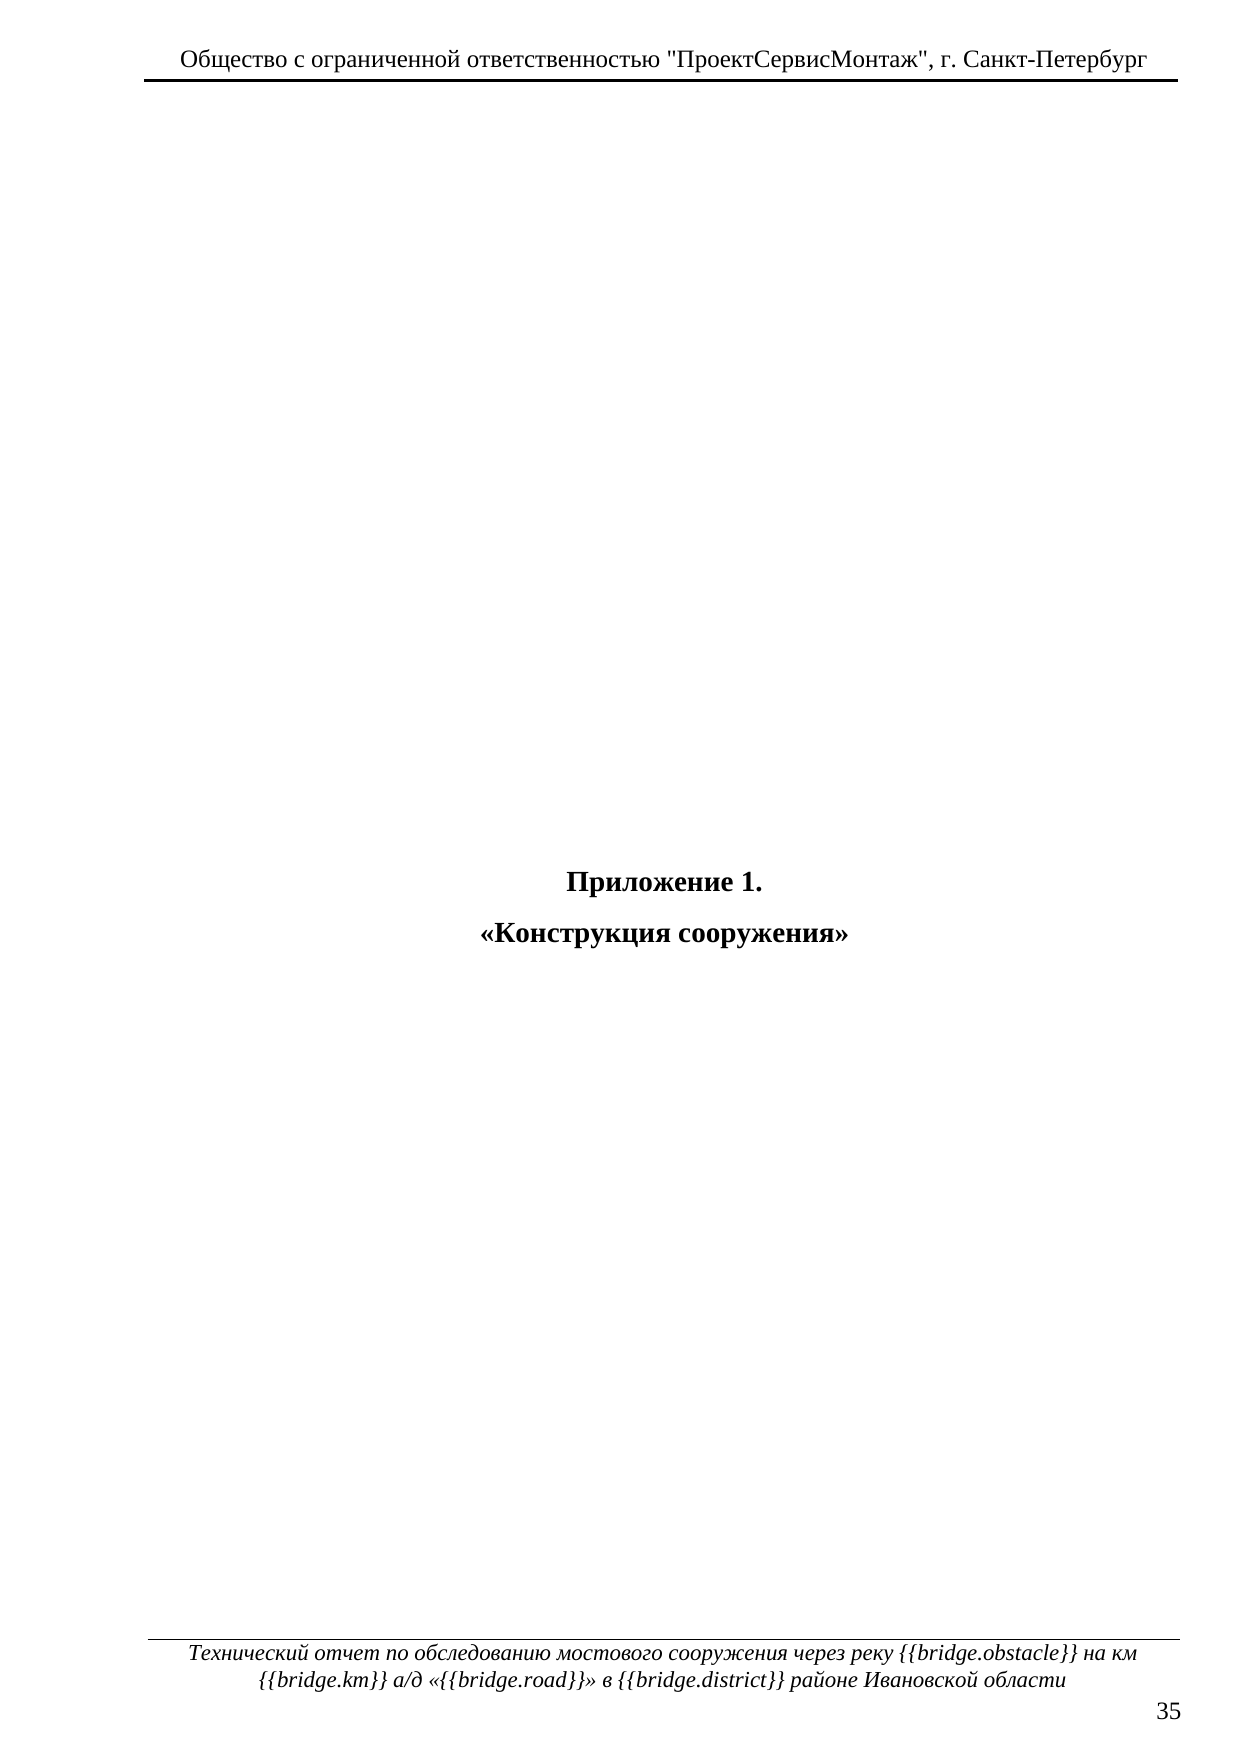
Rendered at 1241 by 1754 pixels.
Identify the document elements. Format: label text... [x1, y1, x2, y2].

text Приложение 1. «Конструкция сооружения» [148, 864, 1181, 948]
